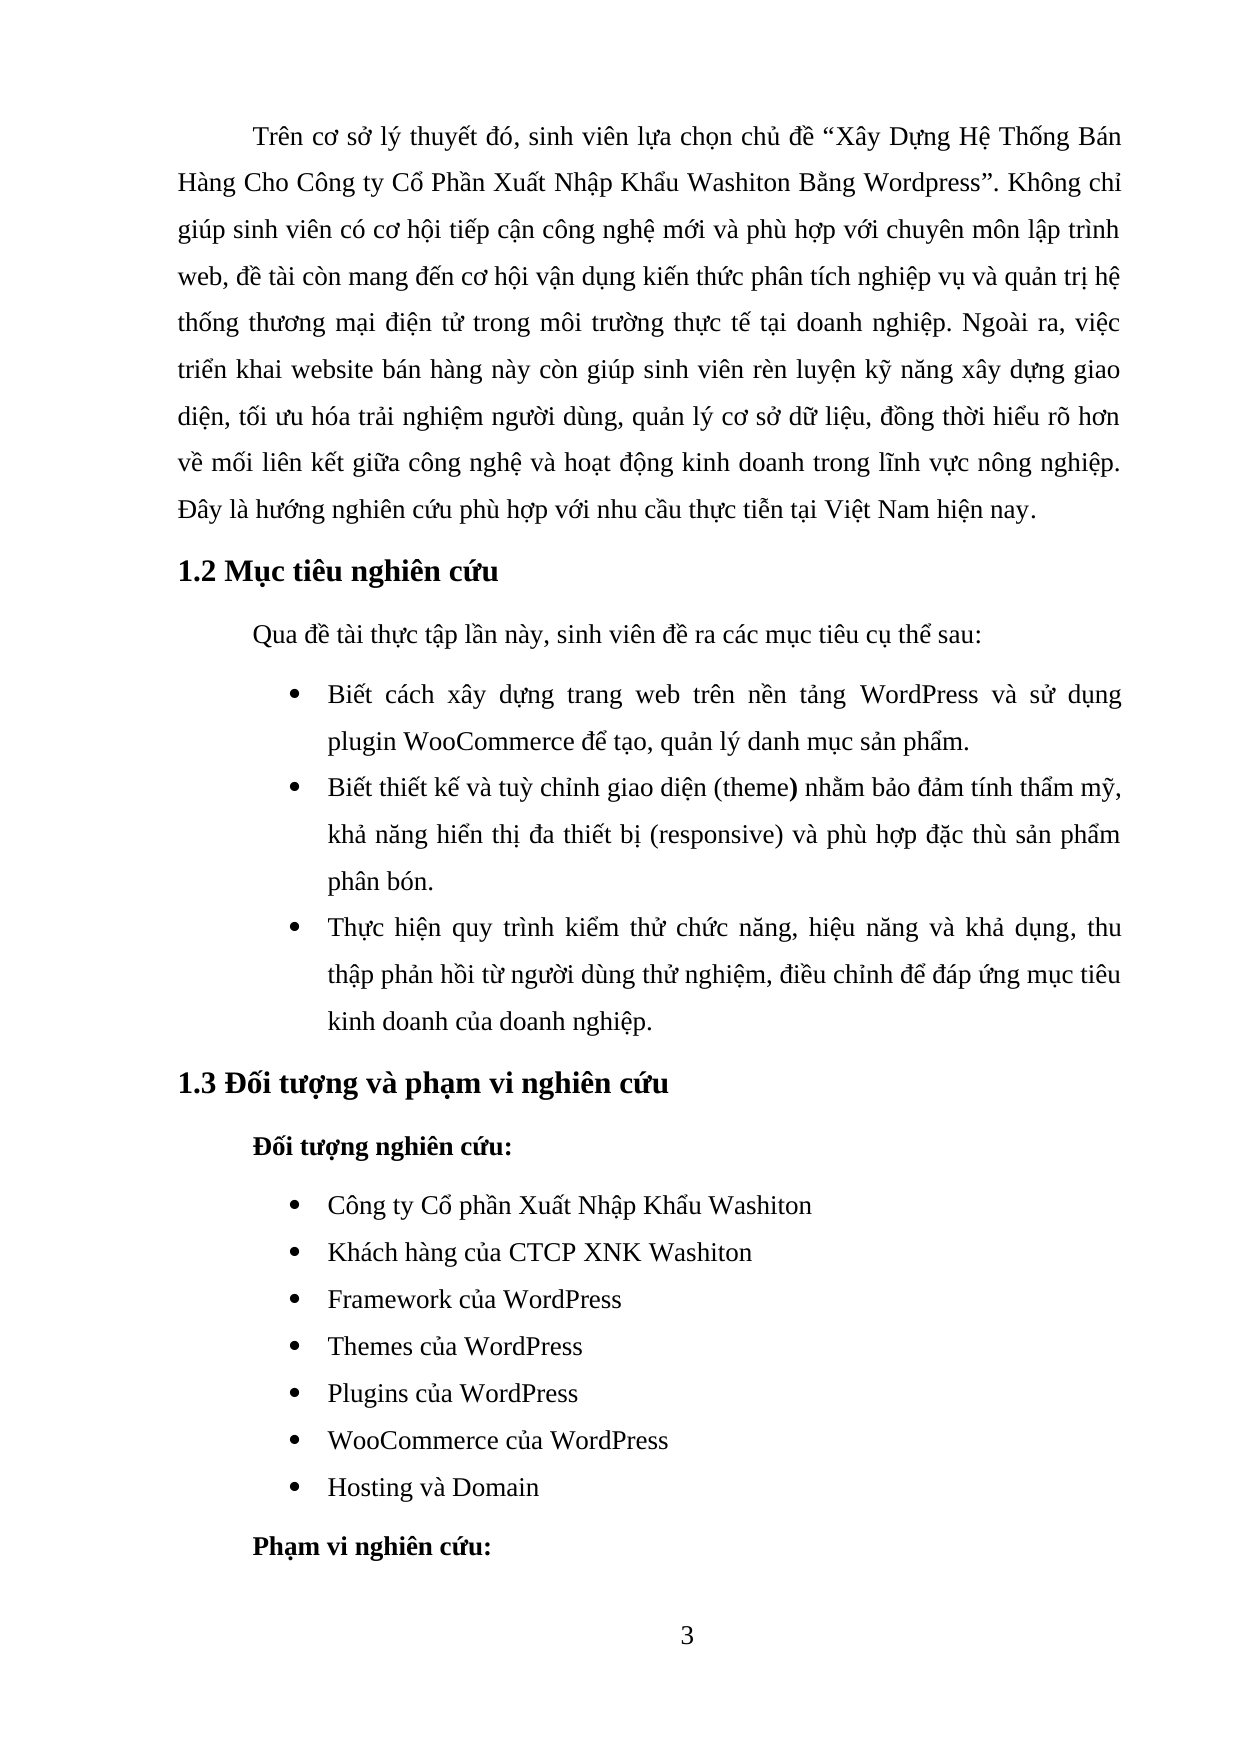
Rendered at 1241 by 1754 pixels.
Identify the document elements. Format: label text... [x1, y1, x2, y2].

list Biết thiết kế và tuỳ chỉnh giao diện (theme) nhằm bảo đảm tính thẩm mỹ, khả năng hiển thị đa thiết bị (responsive) và phù hợp đặc thù sản phẩm phân bón. [290, 771, 1122, 896]
list Themes của WordPress [290, 1330, 1122, 1361]
list Biết cách xây dựng trang web trên nền tảng WordPress và sử dụng plugin WooCommerce để tạo, quản lý danh mục sản phẩm. [290, 678, 1122, 756]
text Qua đề tài thực tập lần này, sinh viên đề ra các mục tiêu cụ thể sau: [177, 619, 1122, 650]
subtitle 1.3 Đối tượng và phạm vi nghiên cứu [177, 1064, 1122, 1100]
list Thực hiện quy trình kiểm thử chức năng, hiệu năng và khả dụng, thu thập phản hồi từ người dùng thử nghiệm, điều chỉnh để đáp ứng mục tiêu kinh doanh của doanh nghiệp. [290, 911, 1122, 1036]
subtitle 1.2 Mục tiêu nghiên cứu [177, 552, 1122, 588]
list Khách hàng của CTCP XNK Washiton [290, 1236, 1122, 1268]
text Trên cơ sở lý thuyết đó, sinh viên lựa chọn chủ đề “Xây Dựng Hệ Thống Bán Hàng Cho Công ty Cổ Phần Xuất Nhập Khẩu Washiton Bằng Wordpress”. Không chỉ giúp sinh viên có cơ hội tiếp cận công nghệ mới và phù hợp với chuyên môn lập trình web, đề tài còn mang đến cơ hội vận dụng kiến thức phân tích nghiệp vụ và quản trị hệ thống thương mại điện tử trong môi trường thực tế tại doanh nghiệp. Ngoài ra, việc triển khai website bán hàng này còn giúp sinh viên rèn luyện kỹ năng xây dựng giao diện, tối ưu hóa trải nghiệm người dùng, quản lý cơ sở dữ liệu, đồng thời hiểu rõ hơn về mối liên kết giữa công nghệ và hoạt động kinh doanh trong lĩnh vực nông nghiệp. Đây là hướng nghiên cứu phù hợp với nhu cầu thực tiễn tại Việt Nam hiện nay. [177, 120, 1122, 524]
list Plugins của WordPress [290, 1377, 1122, 1408]
text Phạm vi nghiên cứu: [177, 1530, 1122, 1561]
list WooCommerce của WordPress [290, 1424, 1122, 1455]
text Đối tượng nghiên cứu: [177, 1130, 1122, 1161]
list Công ty Cổ phần Xuất Nhập Khẩu Washiton [290, 1189, 1122, 1221]
list Framework của WordPress [290, 1283, 1122, 1314]
list Hosting và Domain [290, 1471, 1122, 1502]
